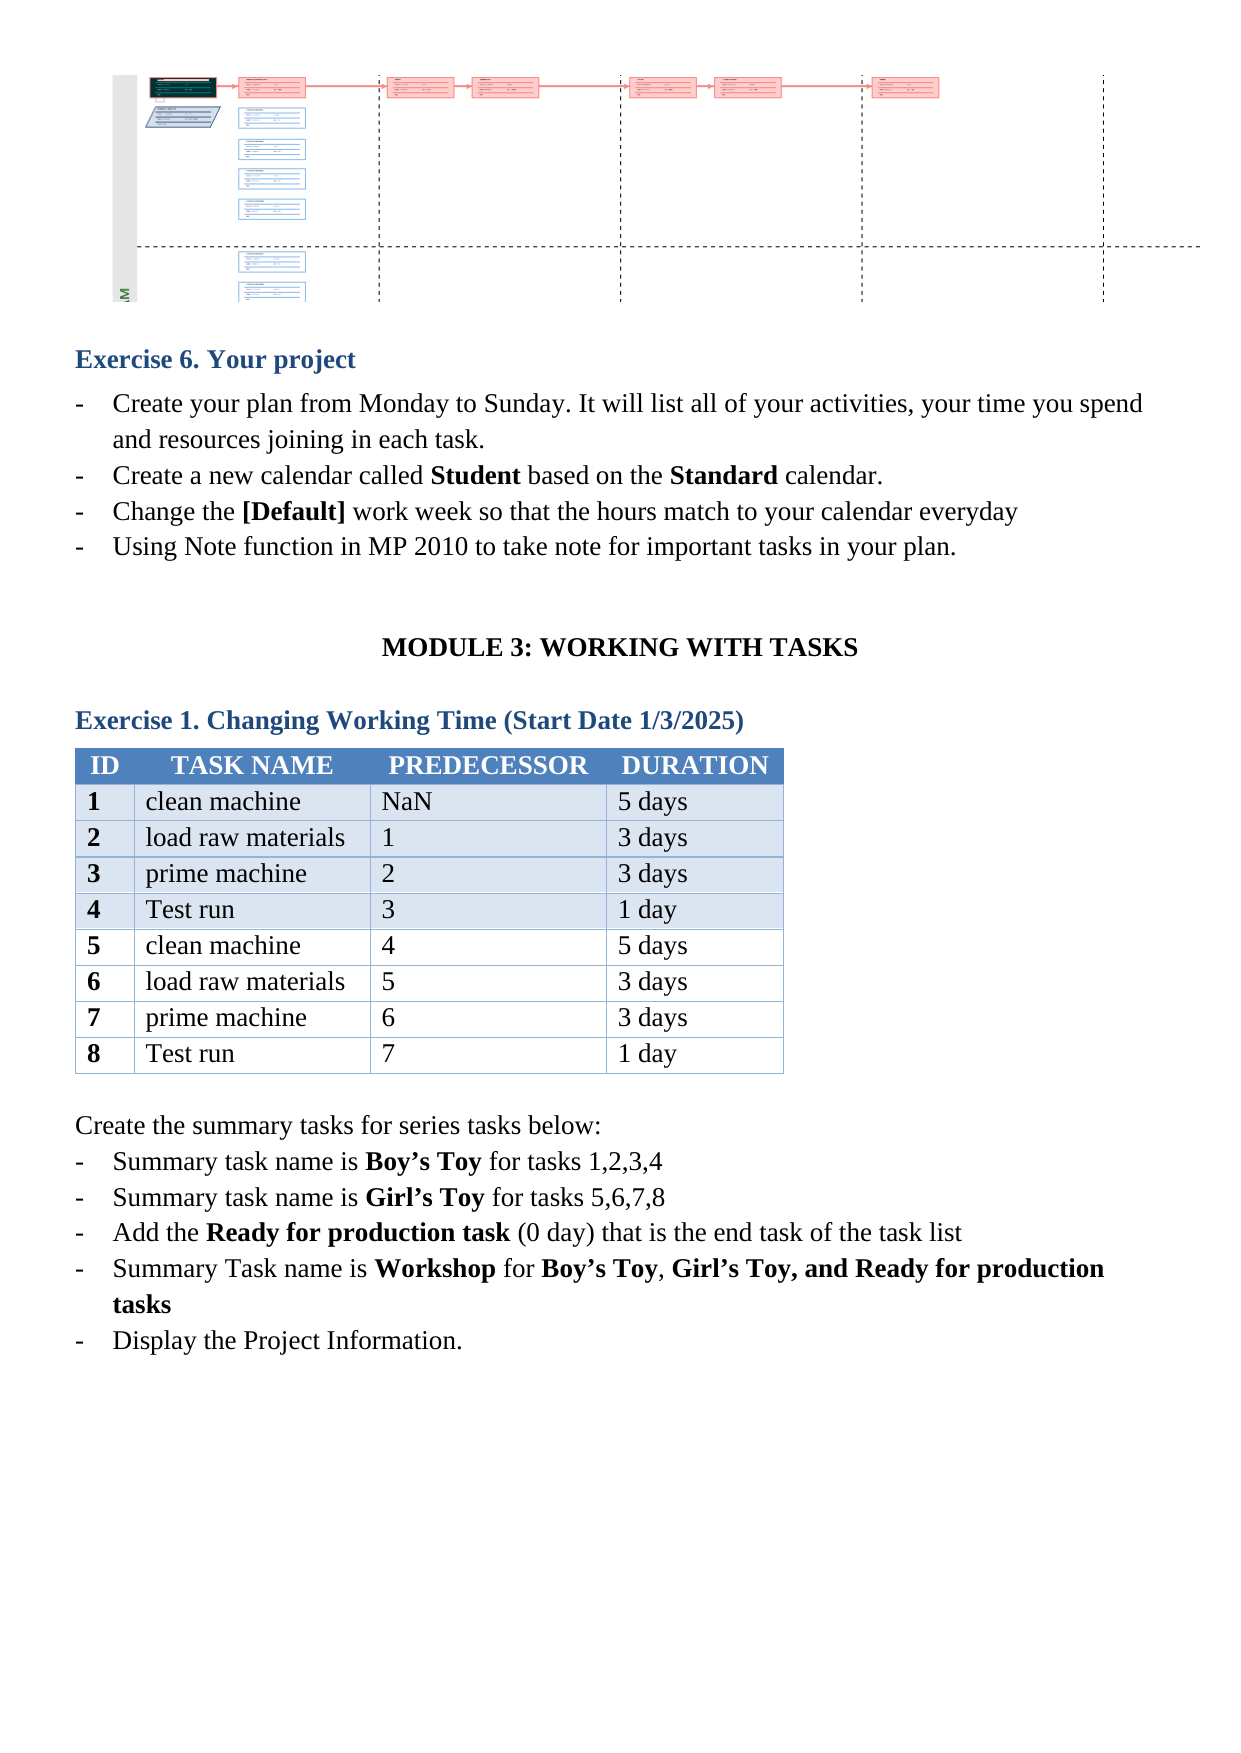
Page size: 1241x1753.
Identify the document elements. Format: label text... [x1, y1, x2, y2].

picture [112, 75, 1203, 302]
table_cell 1 day [607, 1038, 783, 1073]
table_cell Test run [135, 894, 370, 928]
subtitle Exercise 6. Your project [75, 343, 1165, 374]
table_cell clean machine [135, 930, 370, 964]
table_header DURATION [607, 749, 783, 784]
table_cell 3 [76, 858, 134, 892]
subtitle MODULE 3: WORKING WITH TASKS [75, 631, 1165, 662]
table_cell 5 [371, 966, 606, 1001]
list Change the [Default] work week so that the hours match to your calendar everyday [75, 494, 1165, 526]
table_cell Test run [135, 1038, 370, 1073]
table_cell 6 [371, 1002, 606, 1037]
table_cell 1 [76, 785, 134, 820]
table_cell 3 [371, 894, 606, 928]
table_cell 2 [371, 858, 606, 892]
table_cell 8 [76, 1038, 134, 1073]
subtitle Exercise 1. Changing Working Time (Start Date 1/3/2025) [75, 704, 1165, 735]
table_cell 5 days [607, 930, 783, 964]
table_cell prime machine [135, 1002, 370, 1037]
table_cell NaN [371, 785, 606, 820]
list Create a new calendar called Student based on the Standard calendar. [75, 459, 1165, 490]
table_cell 1 day [607, 894, 783, 928]
table_cell 3 days [607, 821, 783, 856]
list Summary Task name is Workshop for Boy’s Toy, Girl’s Toy, and Ready for production tasks [75, 1252, 1165, 1319]
table_header ID [76, 749, 134, 784]
table_cell prime machine [135, 858, 370, 892]
list Using Note function in MP 2010 to take note for important tasks in your plan. [75, 530, 1165, 561]
list Add the Ready for production task (0 day) that is the end task of the task list [75, 1217, 1165, 1248]
table_cell load raw materials [135, 966, 370, 1001]
table_cell 5 [76, 930, 134, 964]
table_cell 3 days [607, 1002, 783, 1037]
list Summary task name is Girl’s Toy for tasks 5,6,7,8 [75, 1181, 1165, 1212]
table_cell 3 days [607, 966, 783, 1001]
table_header PREDECESSOR [371, 749, 606, 784]
table_header TASK NAME [135, 749, 370, 784]
table_cell load raw materials [135, 821, 370, 856]
table_cell 4 [371, 930, 606, 964]
table_cell 7 [76, 1002, 134, 1037]
table_cell 4 [76, 894, 134, 928]
table_cell 3 days [607, 858, 783, 892]
table_cell 6 [76, 966, 134, 1001]
table_cell clean machine [135, 785, 370, 820]
table_cell 2 [76, 821, 134, 856]
text Create the summary tasks for series tasks below: [75, 1109, 1165, 1141]
table_cell 5 days [607, 785, 783, 820]
list Display the Project Information. [75, 1324, 1165, 1355]
list Summary task name is Boy’s Toy for tasks 1,2,3,4 [75, 1145, 1165, 1176]
table_cell 7 [371, 1038, 606, 1073]
table_cell 1 [371, 821, 606, 856]
list Create your plan from Monday to Sunday. It will list all of your activities, your time you spend and resources joining in each task. [75, 387, 1165, 454]
